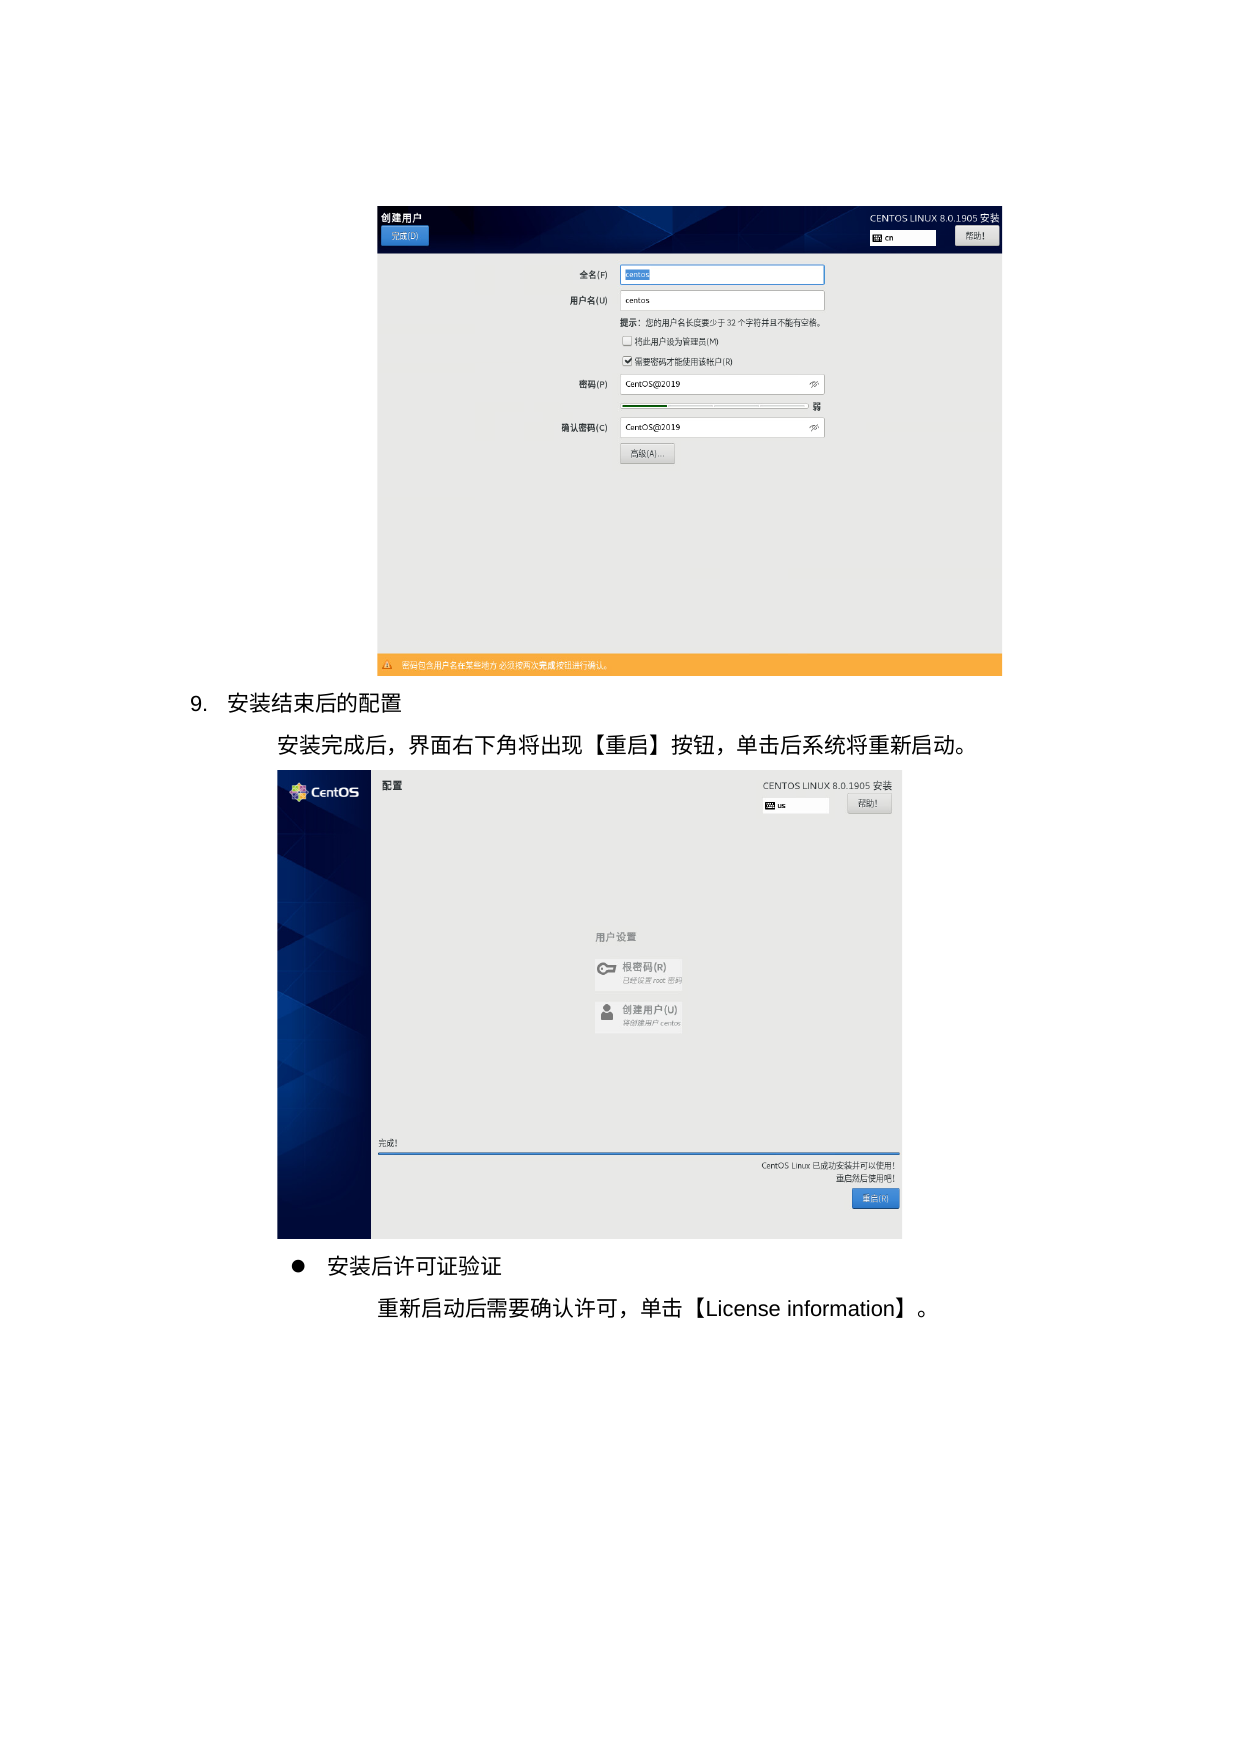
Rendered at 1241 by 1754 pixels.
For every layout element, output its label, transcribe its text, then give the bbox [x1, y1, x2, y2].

text 重新启动后需要确认许可，单击【License information】。 [377, 1291, 1063, 1323]
picture [277, 770, 903, 1239]
picture [377, 206, 1003, 676]
text 安装完成后，界面右下角将出现【重启】按钮，单击后系统将重新启动。 [277, 728, 1063, 760]
list 安装结束后的配置 [190, 686, 1063, 718]
list 安装后许可证验证 [290, 1249, 1063, 1281]
